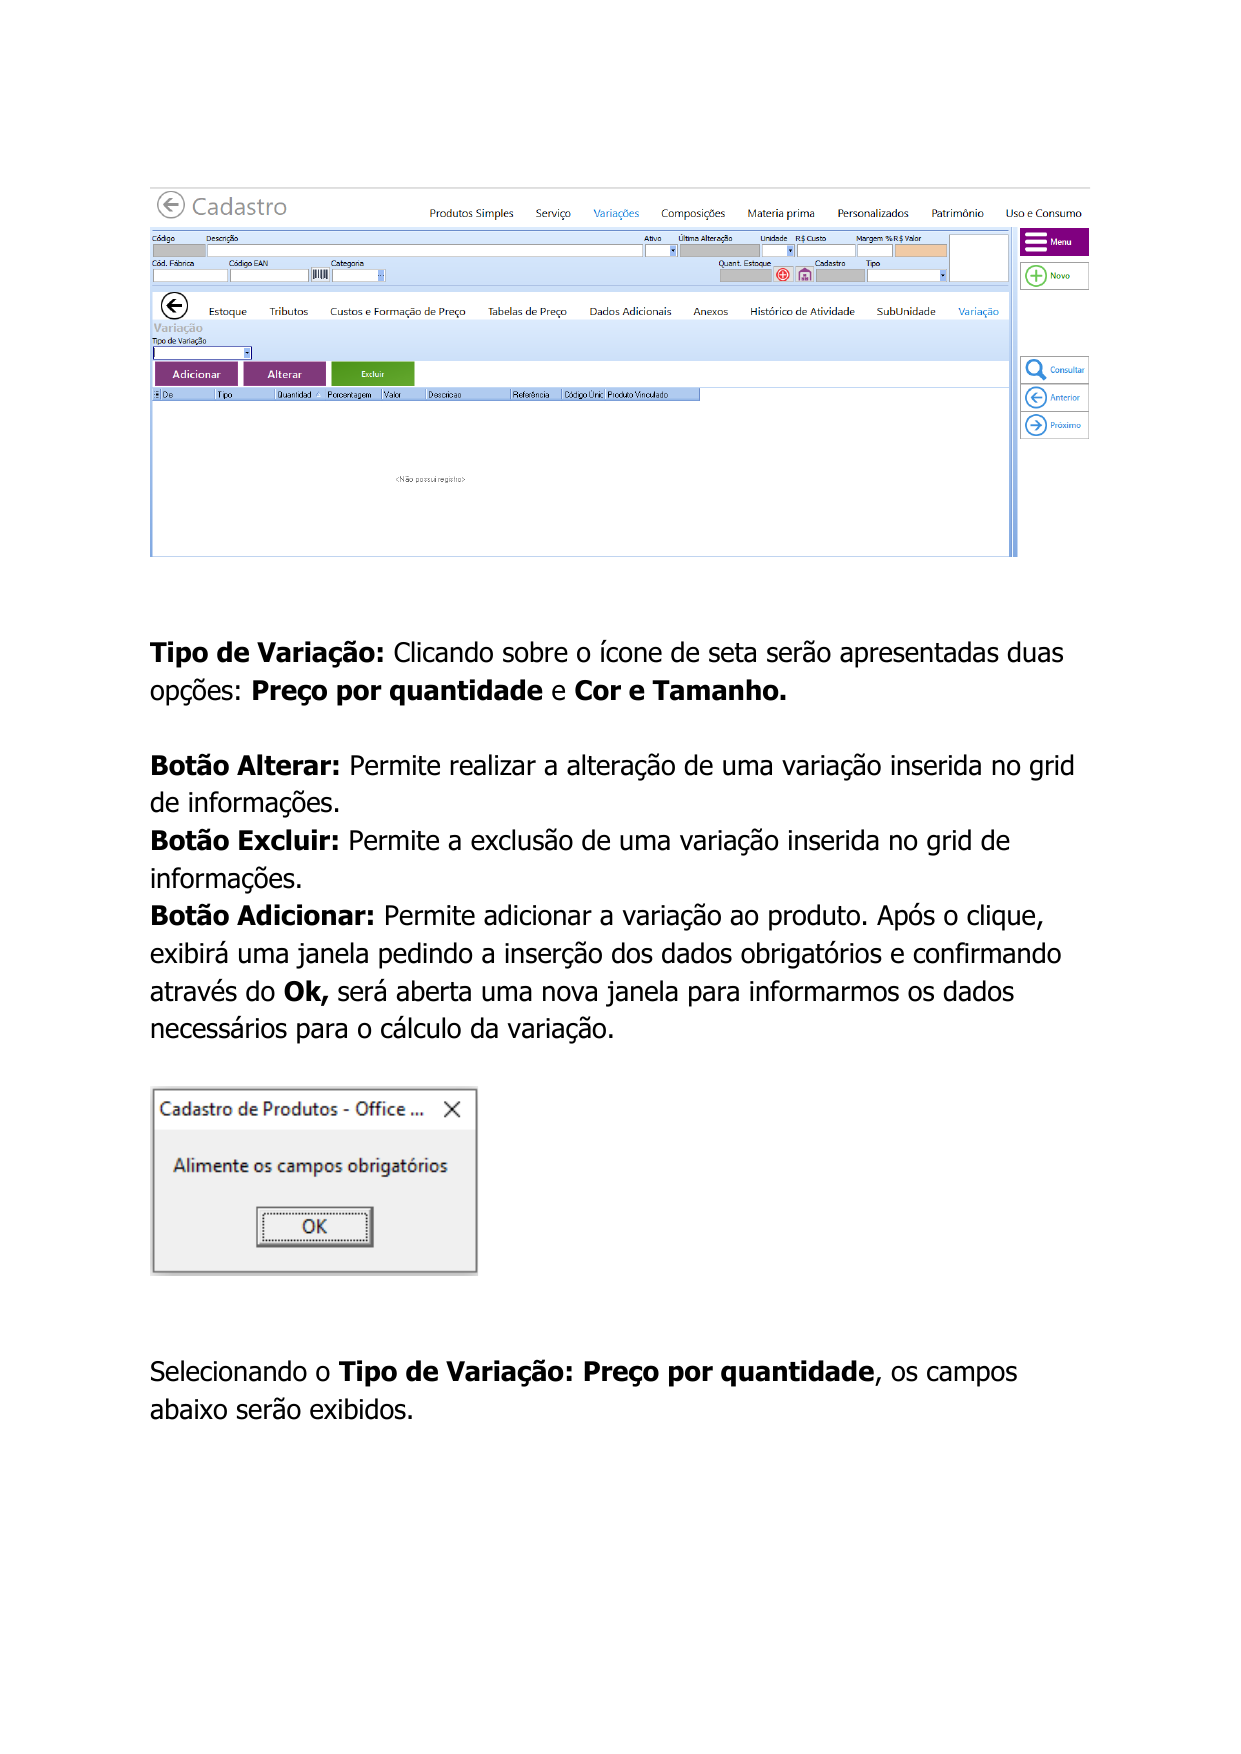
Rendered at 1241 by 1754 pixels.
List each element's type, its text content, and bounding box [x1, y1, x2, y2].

text Botão Adicionar: Permite adicionar a variação ao produto. Após o clique, exibirá uma janela pedindo a inserção dos dados obrigatórios e confirmando através do Ok, será aberta uma nova janela para informarmos os dados necessários para o cálculo da variação. [150, 899, 1090, 1044]
picture [150, 187, 1091, 557]
text Selecionando o Tipo de Variação: Preço por quantidade, os campos abaixo serão exibidos. [150, 1355, 1090, 1425]
text Tipo de Variação: Clicando sobre o ícone de seta serão apresentadas duas opções: Preço por quantidade e Cor e Tamanho. [150, 635, 1090, 706]
text Botão Excluir: Permite a exclusão de uma variação inserida no grid de informações. [150, 823, 1090, 894]
picture [150, 1086, 479, 1276]
text Botão Alterar: Permite realizar a alteração de uma variação inserida no grid de informações. [150, 748, 1090, 818]
